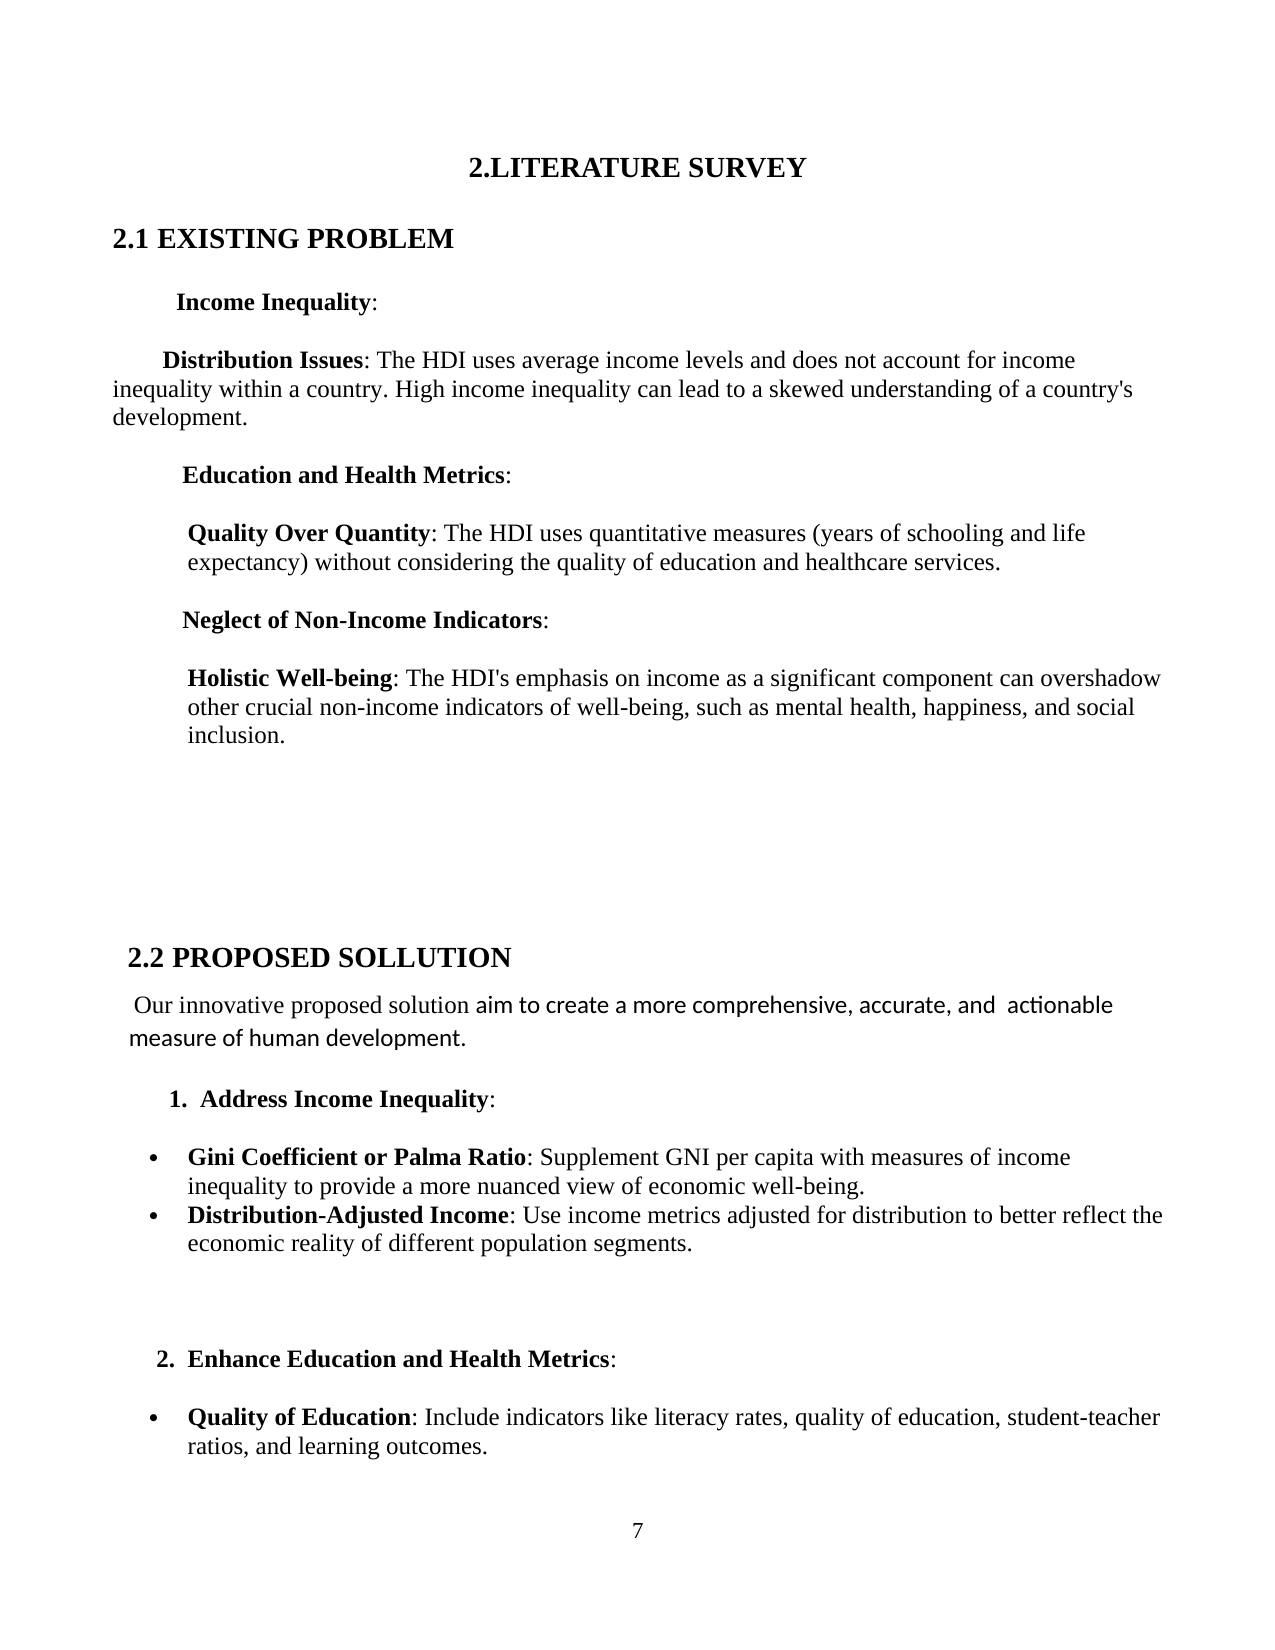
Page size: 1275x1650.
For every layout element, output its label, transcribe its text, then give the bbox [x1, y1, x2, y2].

list Quality of Education: Include indicators like literacy rates, quality of education, student-teacher ratios, and learning outcomes. [150, 1402, 1171, 1460]
text  Neglect of Non-Income Indicators: [112, 605, 1171, 634]
list Gini Coefficient or Palma Ratio: Supplement GNI per capita with measures of income inequality to provide a more nuanced view of economic well-being. [150, 1142, 1171, 1200]
text  Education and Health Metrics: [112, 460, 1171, 489]
text 2.1 EXISTING PROBLEM [112, 222, 1171, 255]
text 1. Address Income Inequality: [112, 1084, 1171, 1113]
list Distribution-Adjusted Income: Use income metrics adjusted for distribution to better reflect the economic reality of different population segments. [150, 1200, 1171, 1257]
text Quality Over Quantity: The HDI uses quantitative measures (years of schooling and life expectancy) without considering the quality of education and healthcare services. [187, 518, 1171, 576]
text 2. Enhance Education and Health Metrics: [112, 1344, 1171, 1373]
text Our innovative proposed solution aim to create a more comprehensive, accurate, and actionable measure of human development. [127, 989, 1171, 1053]
subtitle 2.LITERATURE SURVEY [151, 150, 1124, 183]
text Distribution Issues: The HDI uses average income levels and does not account for income inequality within a country. High income inequality can lead to a skewed understanding of a country's development. [112, 345, 1171, 431]
text  Income Inequality: [112, 287, 1171, 316]
text 2.2 PROPOSED SOLLUTION [127, 940, 1171, 974]
text Holistic Well-being: The HDI's emphasis on income as a significant component can overshadow other crucial non-income indicators of well-being, such as mental health, happiness, and social inclusion. [187, 663, 1171, 749]
